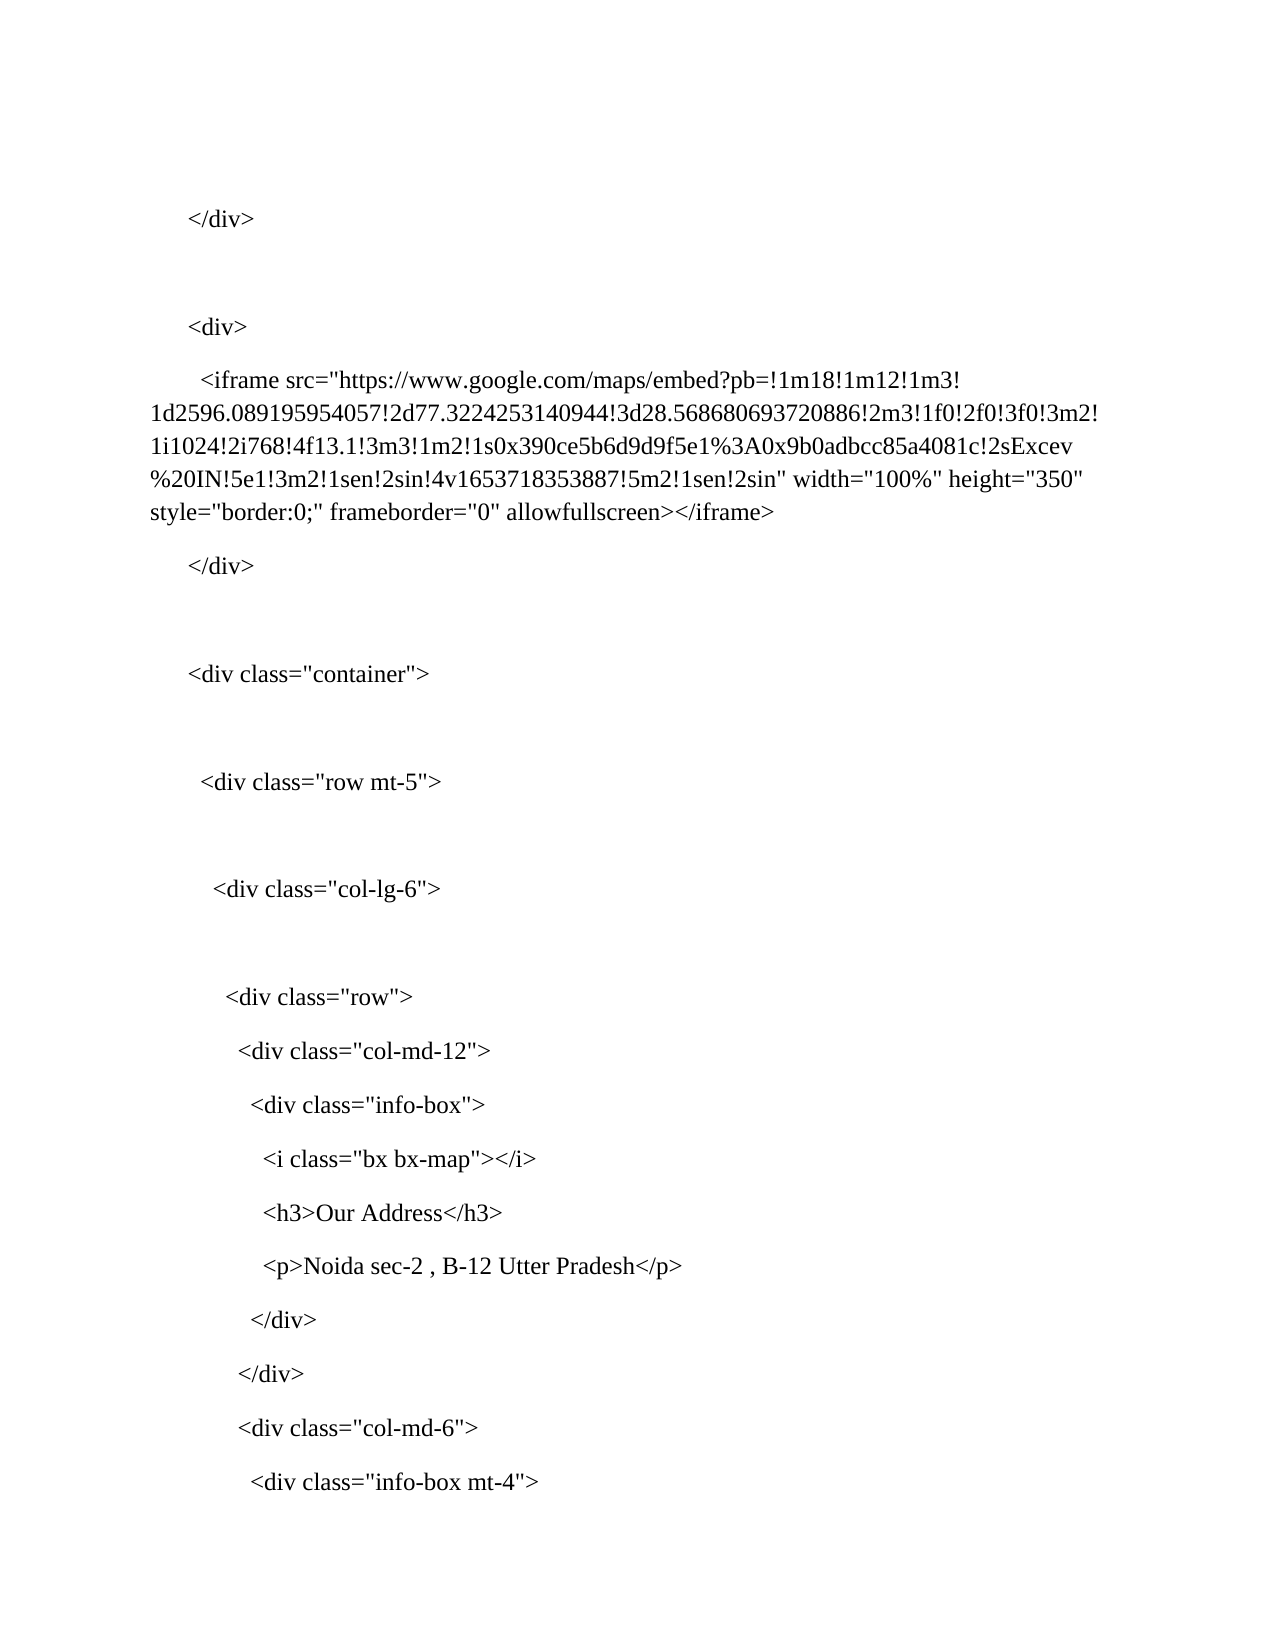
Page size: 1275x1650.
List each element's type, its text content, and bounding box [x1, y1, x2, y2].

text <div> [150, 312, 1125, 340]
text </div> [150, 204, 1125, 233]
text <div class="col-md-6"> [150, 1413, 1125, 1442]
text <div class="info-box mt-4"> [150, 1467, 1125, 1496]
text </div> [150, 551, 1125, 580]
text <div class="col-md-12"> [150, 1036, 1125, 1065]
text <div class="row mt-5"> [150, 767, 1125, 796]
text </div> [150, 1305, 1125, 1334]
text <div class="col-lg-6"> [150, 874, 1125, 903]
text <h3>Our Address</h3> [150, 1198, 1125, 1226]
text <div class="row"> [150, 982, 1125, 1011]
text <i class="bx bx-map"></i> [150, 1144, 1125, 1172]
text </div> [150, 1359, 1125, 1388]
text <div class="container"> [150, 659, 1125, 688]
text <p>Noida sec-2 , B-12 Utter Pradesh</p> [150, 1251, 1125, 1280]
text <iframe src="https://www.google.com/maps/embed?pb=!1m18!1m12!1m3!1d2596.089195954057!2d77.3224253140944!3d28.568680693720886!2m3!1f0!2f0!3f0!3m2!1i1024!2i768!4f13.1!3m3!1m2!1s0x390ce5b6d9d9f5e1%3A0x9b0adbcc85a4081c!2sExcev%20IN!5e1!3m2!1sen!2sin!4v1653718353887!5m2!1sen!2sin" width="100%" height="350" style="border:0;" frameborder="0" allowfullscreen></iframe> [150, 365, 1125, 526]
text <div class="info-box"> [150, 1090, 1125, 1119]
